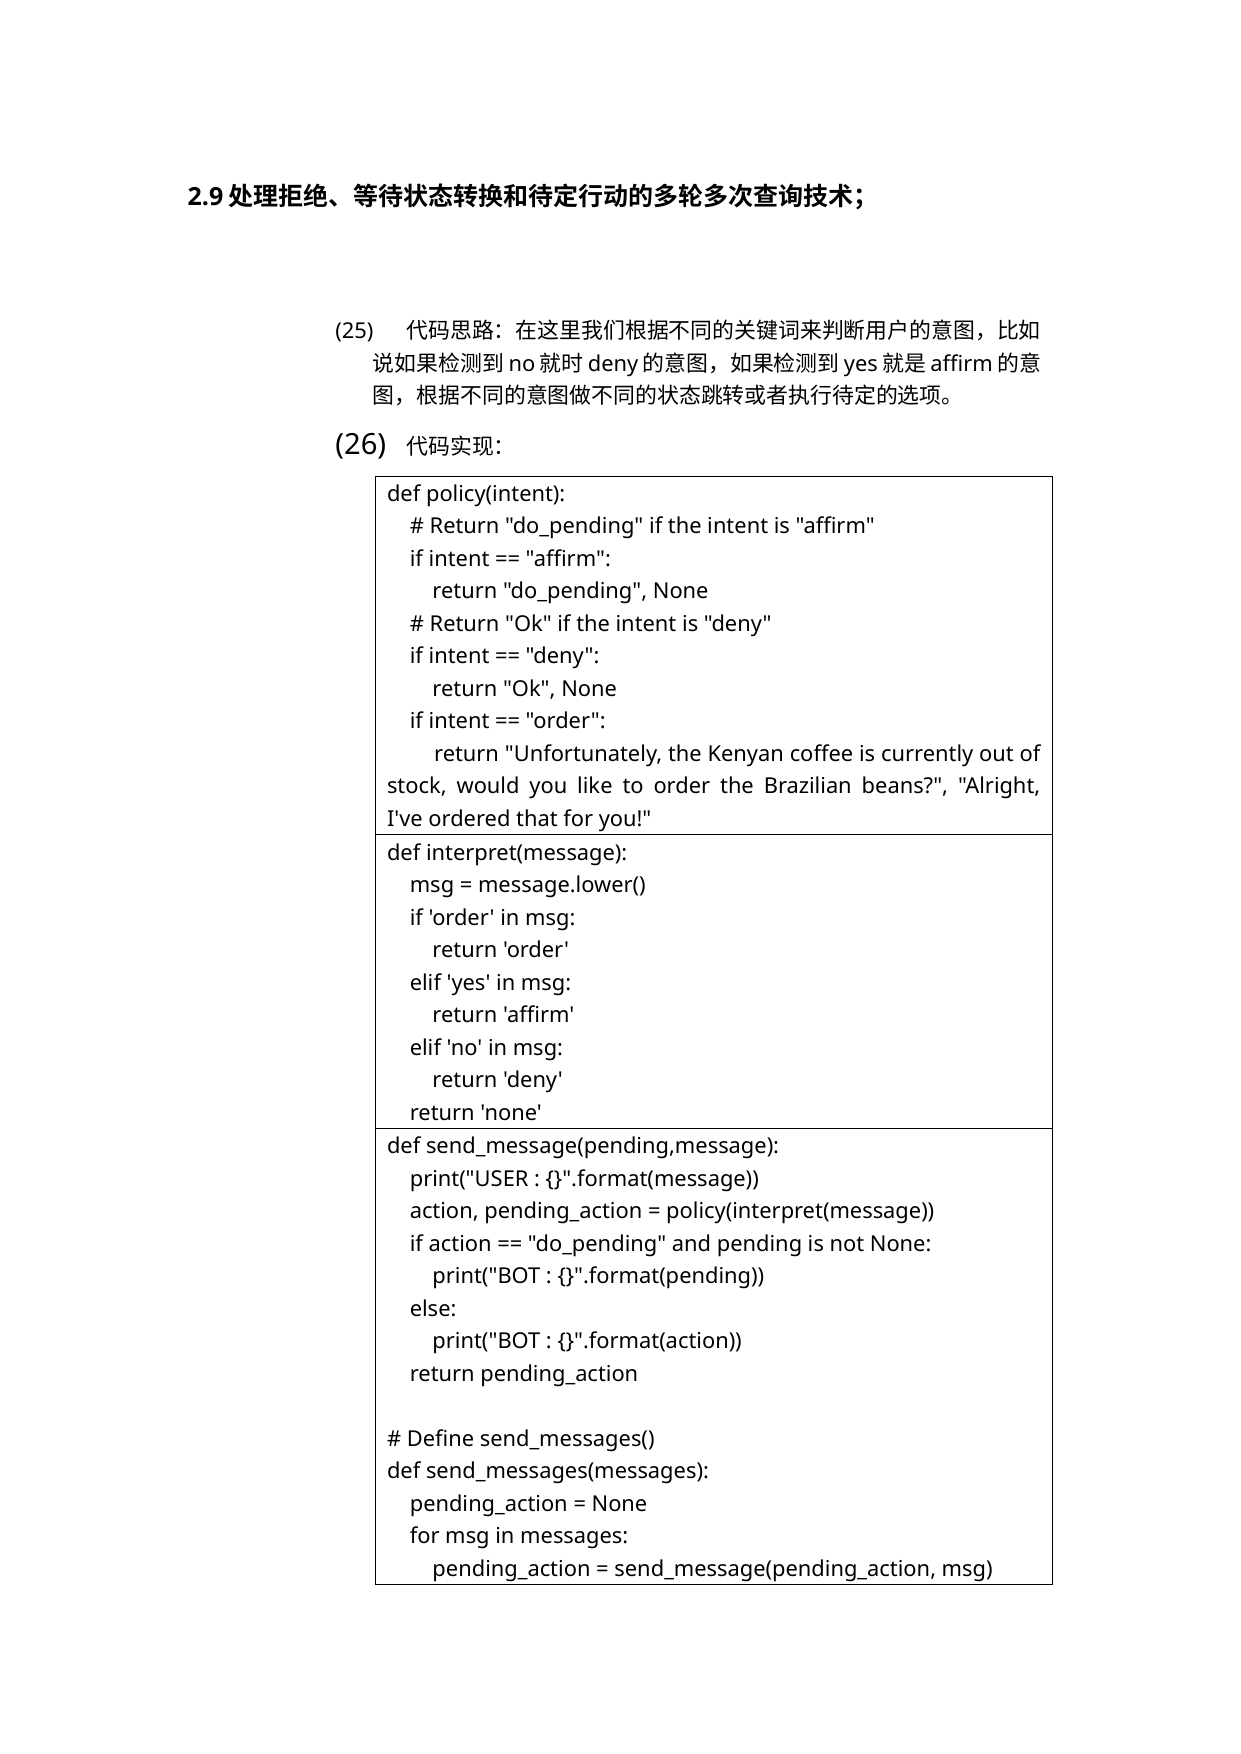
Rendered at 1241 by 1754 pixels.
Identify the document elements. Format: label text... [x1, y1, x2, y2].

table_header def policy(intent): # Return "do_pending" if the intent is "affirm" if intent == "affirm": return "do_pending", None # Return "Ok" if the intent is "deny" if intent == "deny": return "Ok", None if intent == "order": return "Unfortunately, the Kenyan coffee is currently out of stock, would you like to order the Brazilian beans?", "Alright, I've ordered that for you!" [376, 477, 1052, 834]
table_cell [376, 1129, 1052, 1584]
table_cell def interpret(message): msg = message.lower() if 'order' in msg: return 'order' elif 'yes' in msg: return 'affirm' elif 'no' in msg: return 'deny' return 'none' [376, 835, 1052, 1128]
list 代码思路：在这里我们根据不同的关键词来判断用户的意图，比如说如果检测到no就时deny的意图，如果检测到yes就是affirm的意图，根据不同的意图做不同的状态跳转或者执行待定的选项。 [335, 313, 1053, 411]
subtitle 2.9处理拒绝、等待状态转换和待定行动的多轮多次查询技术； [187, 162, 1053, 227]
list 代码实现： [335, 411, 1053, 476]
